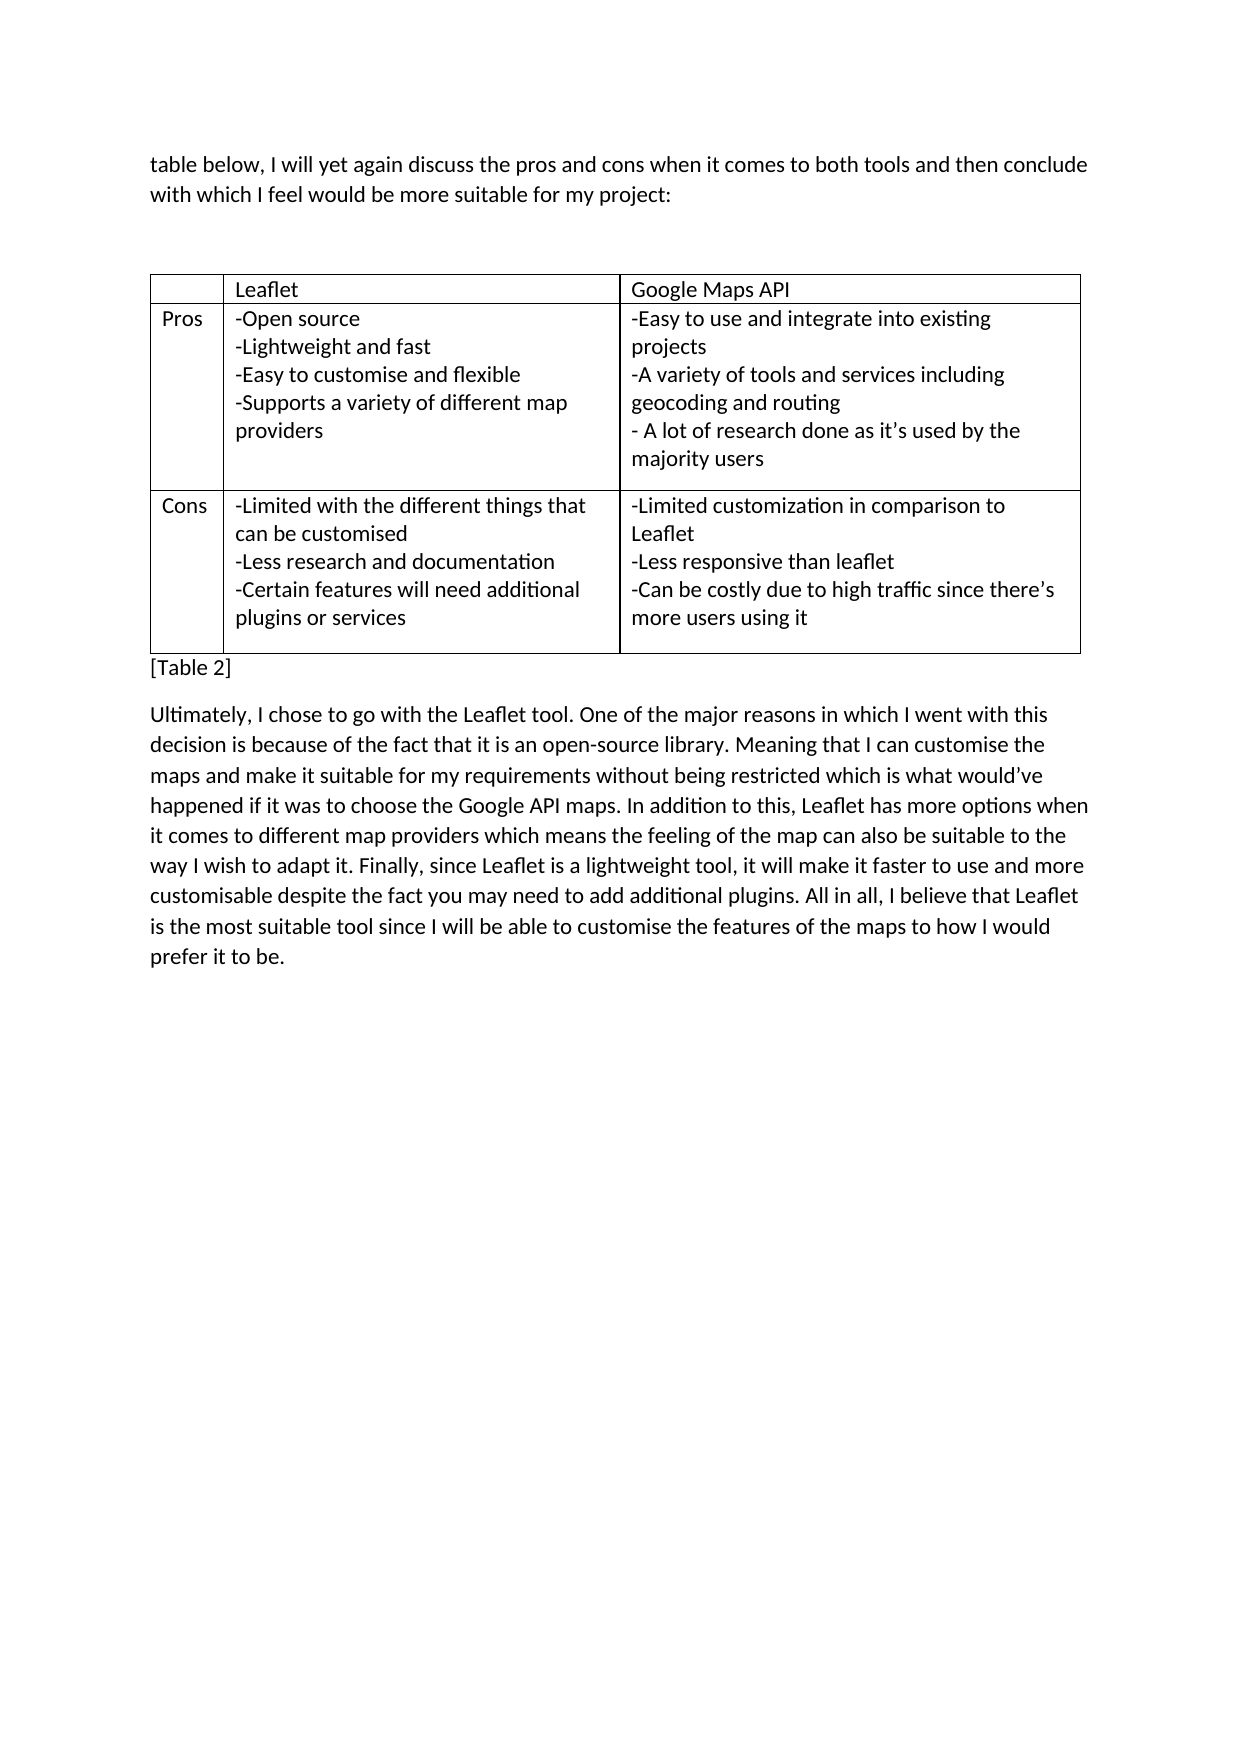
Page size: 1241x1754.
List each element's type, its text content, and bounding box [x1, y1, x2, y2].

table_cell -Open source -Lightweight and fast -Easy to customise and flexible -Supports a variety of different map providers [224, 304, 619, 490]
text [150, 150, 1090, 208]
text [Table 2] [150, 653, 1090, 681]
table_header Google Maps API [621, 275, 1080, 303]
text Ultimately, I chose to go with the Leaflet tool. One of the major reasons in which I went with this decision is because of the fact that it is an open-source library. Meaning that I can customise the maps and make it suitable for my requirements without being restricted which is what would’ve happened if it was to choose the Google API maps. In addition to this, Leaflet has more options when it comes to different map providers which means the feeling of the map can also be suitable to the way I wish to adapt it. Finally, since Leaflet is a lightweight tool, it will make it faster to use and more customisable despite the fact you may need to add additional plugins. All in all, I believe that Leaflet is the most suitable tool since I will be able to customise the features of the maps to how I would prefer it to be. [150, 700, 1090, 970]
table_cell Cons [151, 491, 223, 652]
table_header Leaflet [224, 275, 619, 303]
table_cell -Easy to use and integrate into existing projects -A variety of tools and services including geocoding and routing - A lot of research done as it’s used by the majority users [621, 304, 1080, 490]
table_header [151, 275, 223, 303]
table_cell -Limited customization in comparison to Leaflet -Less responsive than leaflet -Can be costly due to high traffic since there’s more users using it [621, 491, 1080, 652]
table_cell -Limited with the different things that can be customised -Less research and documentation -Certain features will need additional plugins or services [224, 491, 619, 652]
table_cell Pros [151, 304, 223, 490]
